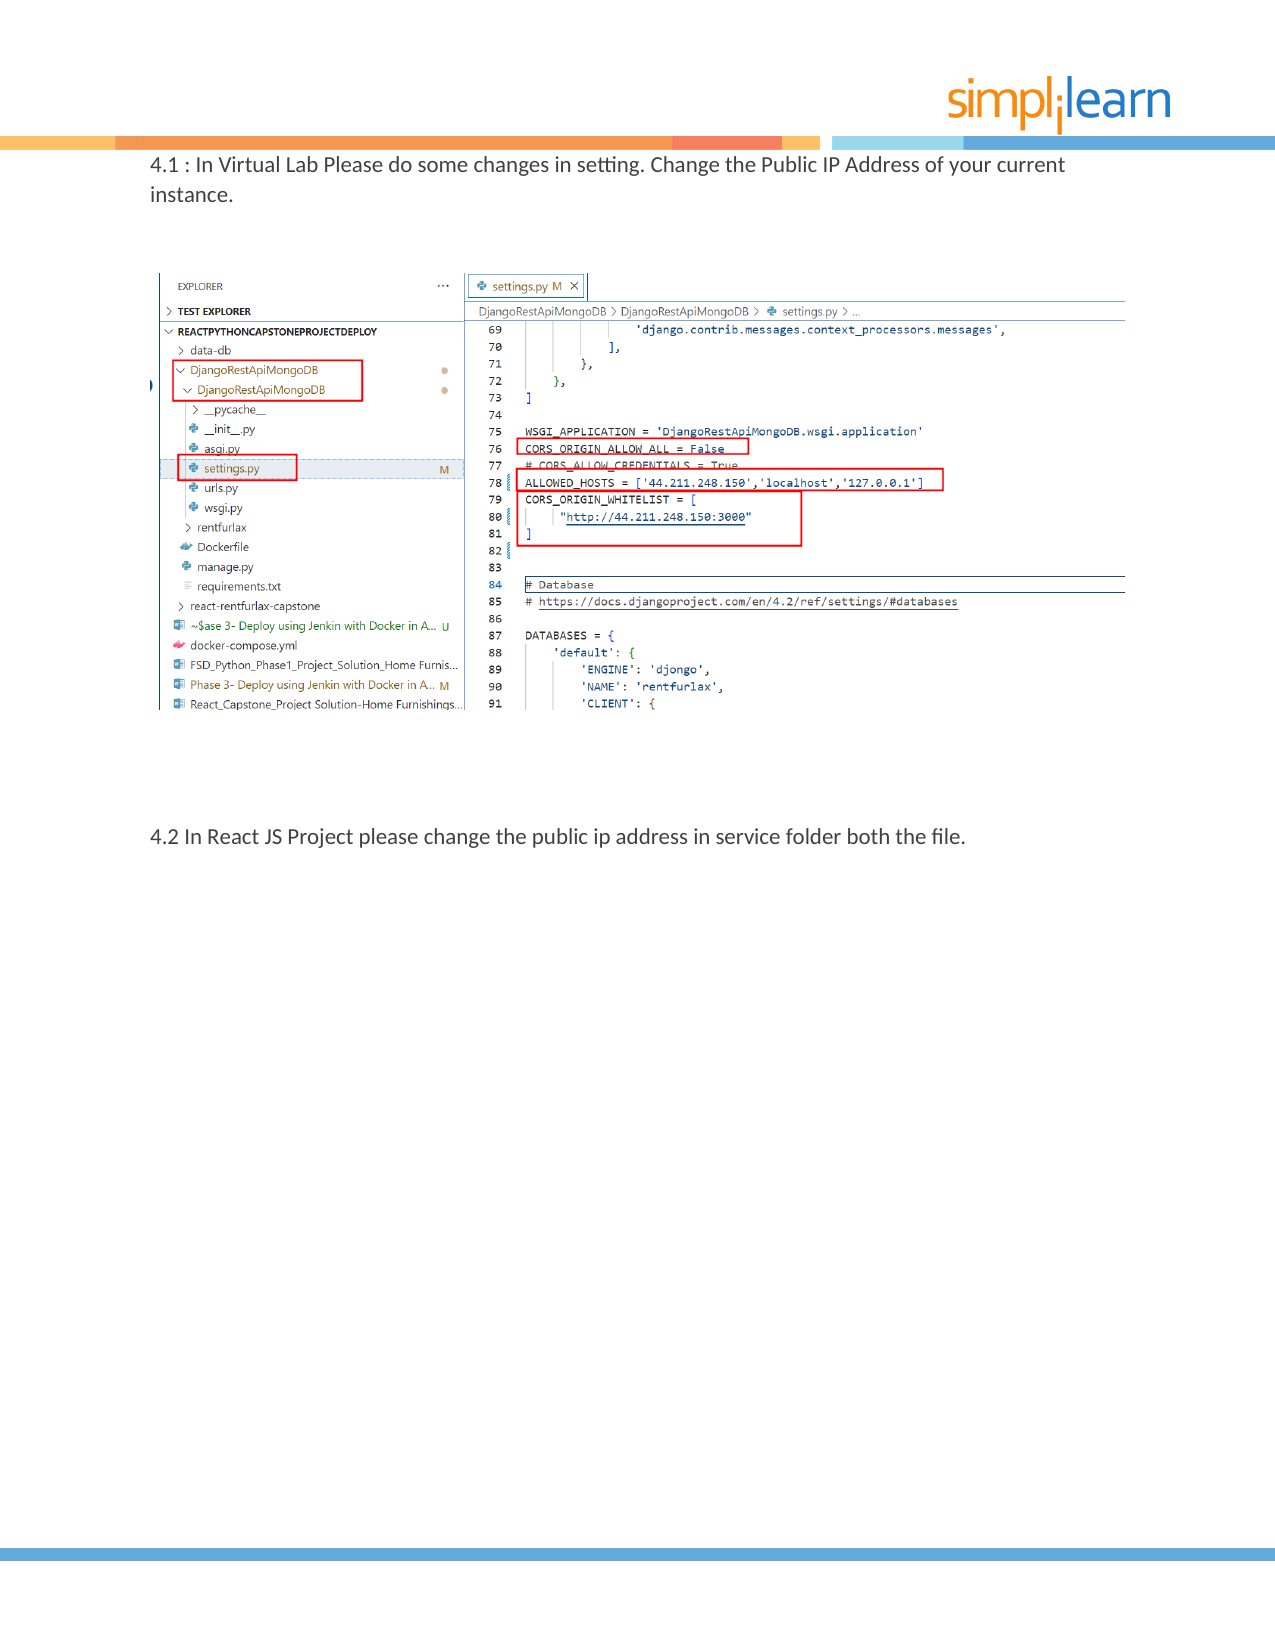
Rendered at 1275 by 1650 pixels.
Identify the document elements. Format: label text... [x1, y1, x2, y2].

picture [150, 273, 1125, 710]
text 4.1 : In Virtual Lab Please do some changes in setting. Change the Public IP Address of your current instance. [150, 150, 1125, 208]
picture [0, 76, 1275, 150]
text 4.2 In React JS Project please change the public ip address in service folder both the file. [150, 822, 1125, 850]
picture [0, 1548, 1275, 1562]
